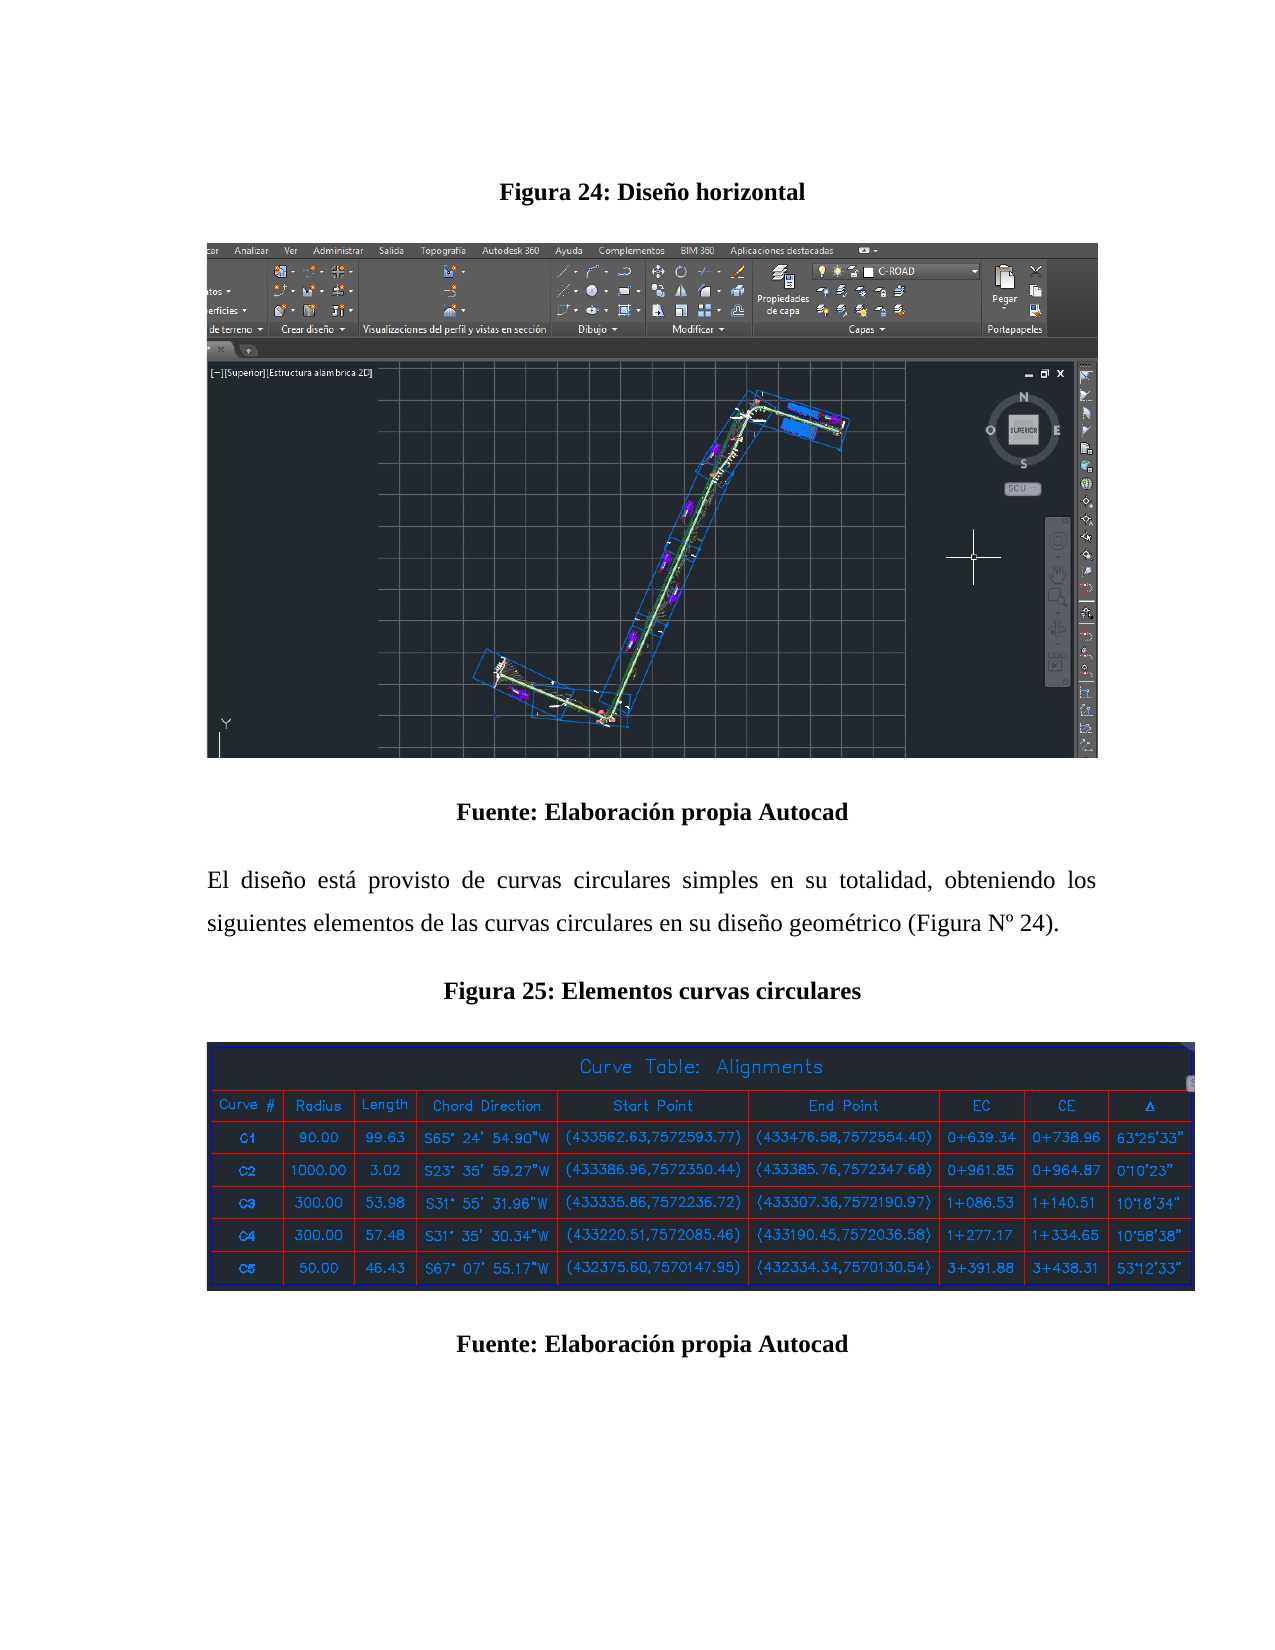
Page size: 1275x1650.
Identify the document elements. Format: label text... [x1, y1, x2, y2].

text El diseño está provisto de curvas circulares simples en su totalidad, obteniendo los siguientes elementos de las curvas circulares en su diseño geométrico (Figura Nº 24). [207, 865, 1098, 937]
text Fuente: Elaboración propia Autocad [207, 1329, 1098, 1358]
text Figura : Elementos curvas circulares [207, 976, 1098, 1005]
text Figura : Diseño horizontal [207, 177, 1098, 206]
text Fuente: Elaboración propia Autocad [207, 797, 1098, 826]
